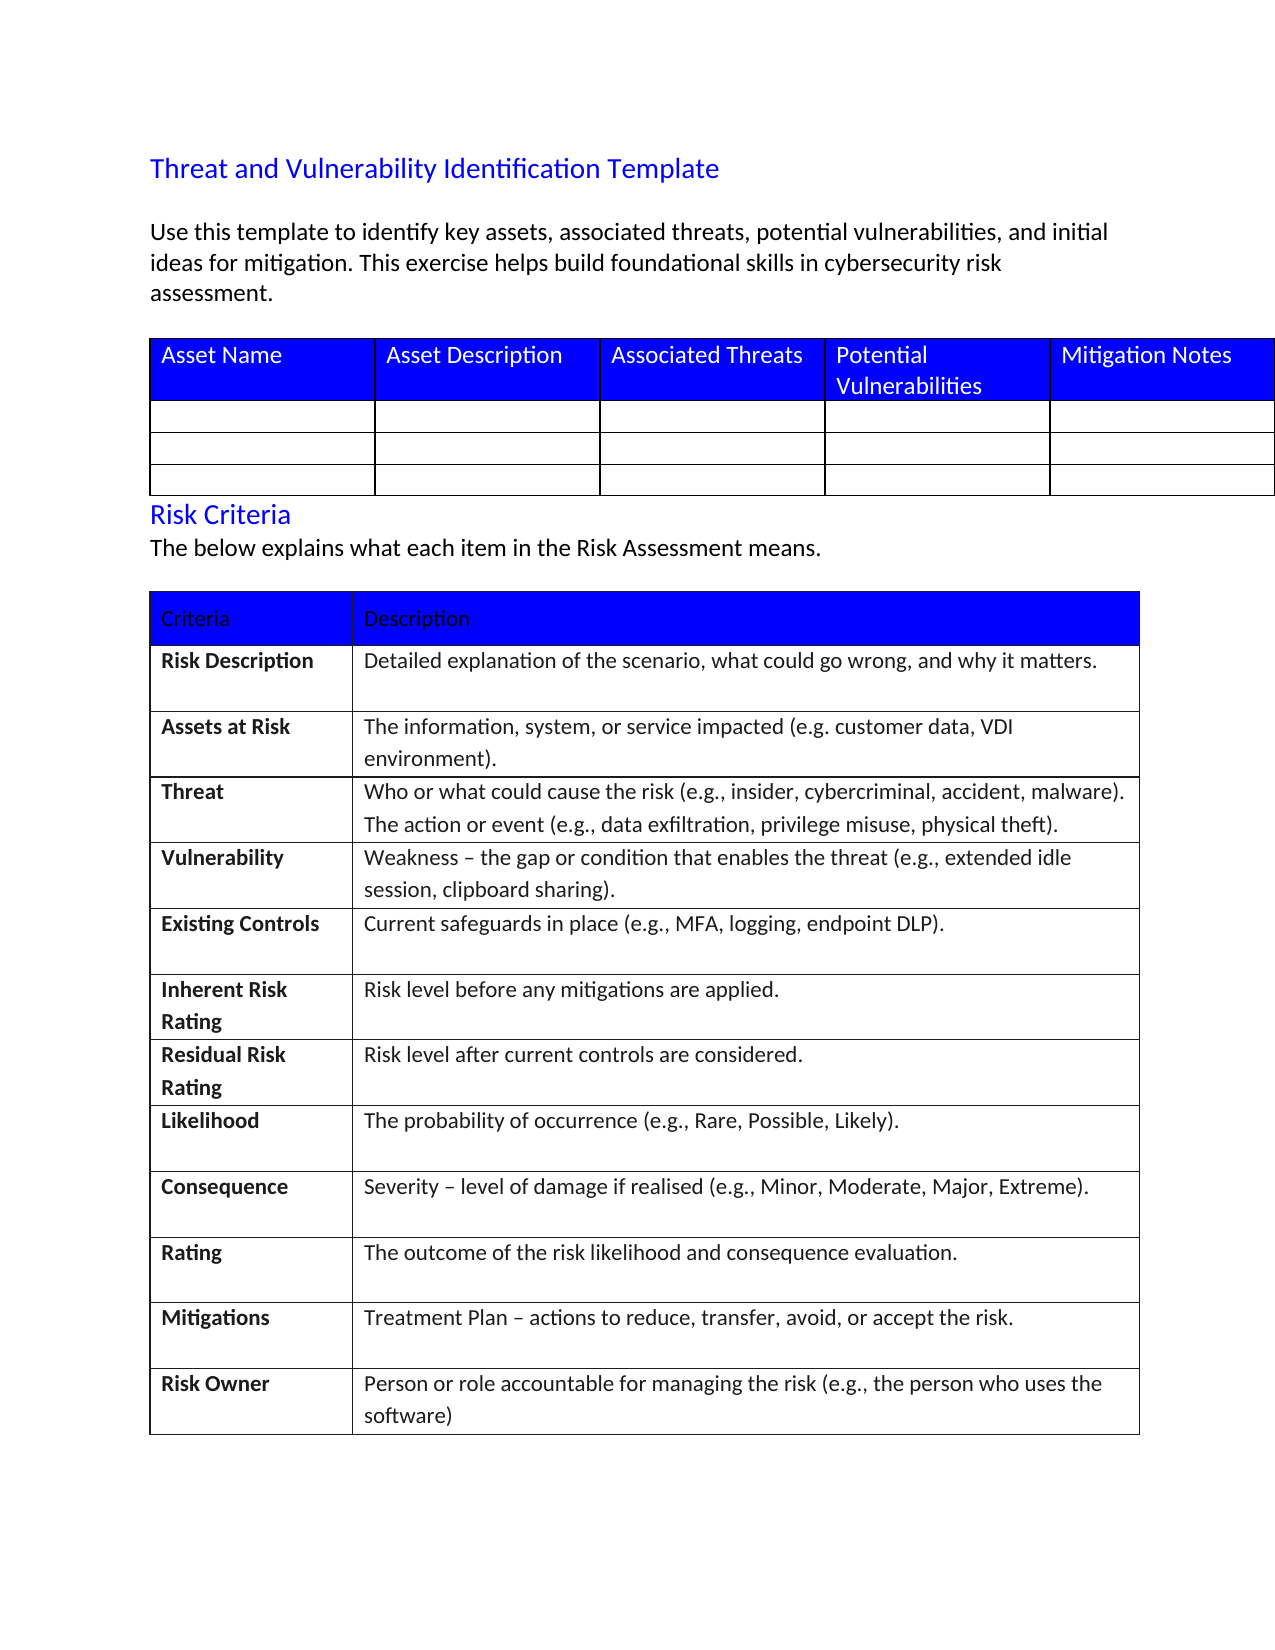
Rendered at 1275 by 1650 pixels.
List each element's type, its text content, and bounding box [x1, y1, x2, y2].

table_cell [601, 465, 824, 495]
text Use this template to identify key assets, associated threats, potential vulnerabilities, and initial ideas for mitigation. This exercise helps build foundational skills in cybersecurity risk assessment. [150, 216, 1125, 308]
table_cell Vulnerability [151, 843, 352, 908]
table_cell Inherent Risk Rating [151, 975, 352, 1039]
table_cell [601, 401, 824, 432]
table_cell [826, 401, 1049, 432]
table_cell Treatment Plan – actions to reduce, transfer, avoid, or accept the risk. [353, 1303, 1139, 1368]
table_cell Consequence [151, 1172, 352, 1237]
text The below explains what each item in the Risk Assessment means. [150, 532, 1125, 562]
table_cell Risk Description [151, 646, 352, 711]
table_header Asset Description [376, 339, 599, 400]
table_header Mitigation Notes [1051, 339, 1274, 400]
table_cell [601, 433, 824, 463]
table_cell Existing Controls [151, 909, 352, 974]
table_cell Detailed explanation of the scenario, what could go wrong, and why it matters. [353, 646, 1139, 711]
table_cell Assets at Risk [151, 712, 352, 776]
table_cell Current safeguards in place (e.g., MFA, logging, endpoint DLP). [353, 909, 1139, 974]
table_cell Rating [151, 1238, 352, 1302]
table_cell Threat [151, 778, 352, 842]
table_cell Person or role accountable for managing the risk (e.g., the person who uses the software) [353, 1369, 1139, 1434]
table_cell Residual Risk Rating [151, 1040, 352, 1105]
table_cell Risk level after current controls are considered. [353, 1040, 1139, 1105]
table_cell [1051, 433, 1274, 463]
table_cell [826, 433, 1049, 463]
table_cell Weakness – the gap or condition that enables the threat (e.g., extended idle session, clipboard sharing). [353, 843, 1139, 908]
table_cell [376, 401, 599, 432]
table_cell Mitigations [151, 1303, 352, 1368]
table_cell [151, 433, 374, 463]
table_cell Risk Owner [151, 1369, 352, 1434]
table_cell Who or what could cause the risk (e.g., insider, cybercriminal, accident, malware). The action or event (e.g., data exfiltration, privilege misuse, physical theft). [353, 778, 1139, 842]
table_cell [151, 465, 374, 495]
table_cell Likelihood [151, 1106, 352, 1171]
table_cell Risk level before any mitigations are applied. [353, 975, 1139, 1039]
table_cell [376, 465, 599, 495]
table_cell [376, 433, 599, 463]
table_header Criteria [151, 592, 352, 645]
table_cell [1051, 401, 1274, 432]
table_header Potential Vulnerabilities [826, 339, 1049, 400]
table_header Description [353, 592, 1139, 645]
table_cell [826, 465, 1049, 495]
table_header Asset Name [151, 339, 374, 400]
subtitle Risk Criteria [150, 496, 1125, 532]
table_cell [1051, 465, 1274, 495]
table_cell The probability of occurrence (e.g., Rare, Possible, Likely). [353, 1106, 1139, 1171]
table_cell The outcome of the risk likelihood and consequence evaluation. [353, 1238, 1139, 1302]
table_cell The information, system, or service impacted (e.g. customer data, VDI environment). [353, 712, 1139, 776]
table_cell Severity – level of damage if realised (e.g., Minor, Moderate, Major, Extreme). [353, 1172, 1139, 1237]
subtitle Threat and Vulnerability Identification Template [150, 150, 1125, 186]
table_header Associated Threats [601, 339, 824, 400]
table_cell [151, 401, 374, 432]
